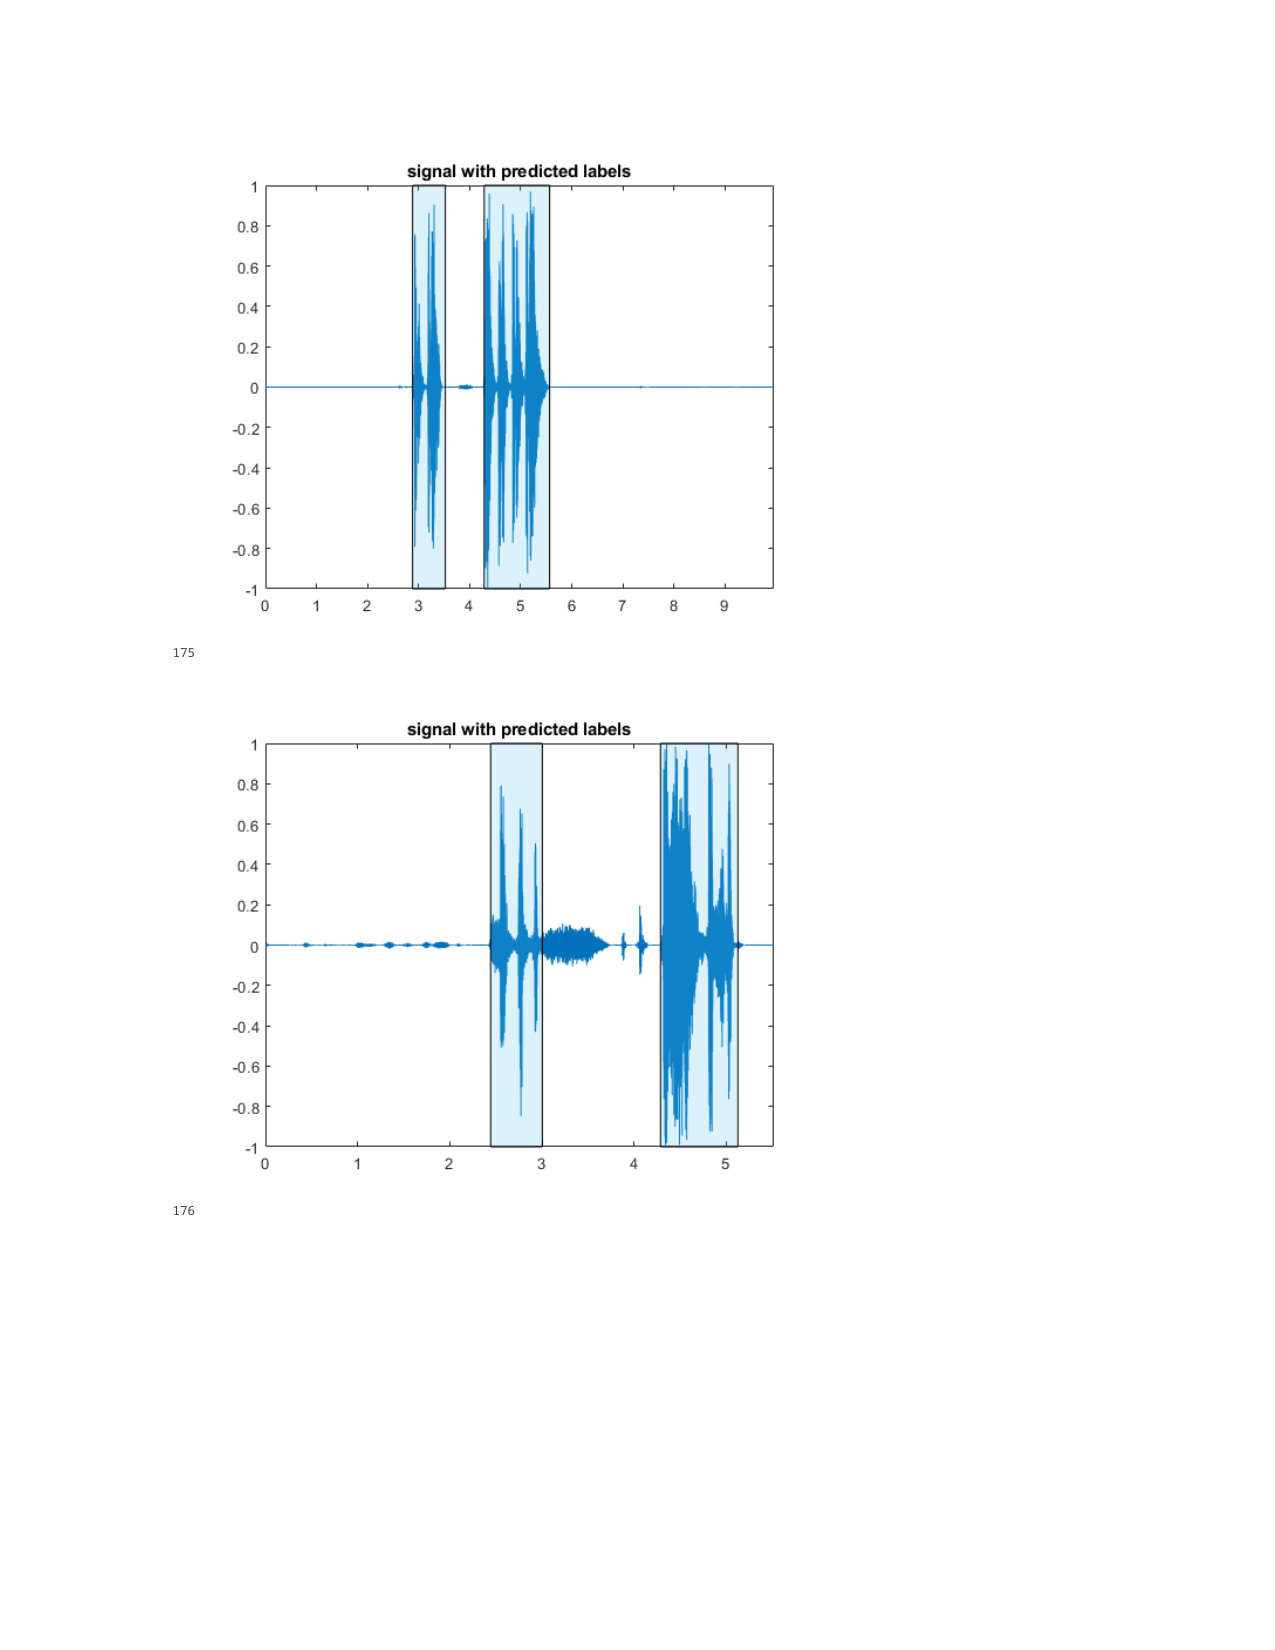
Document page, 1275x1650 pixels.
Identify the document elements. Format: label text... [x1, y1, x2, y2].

picture [180, 150, 836, 643]
text 176 [150, 1202, 1125, 1219]
picture [180, 707, 836, 1201]
text 175 [150, 644, 1125, 661]
